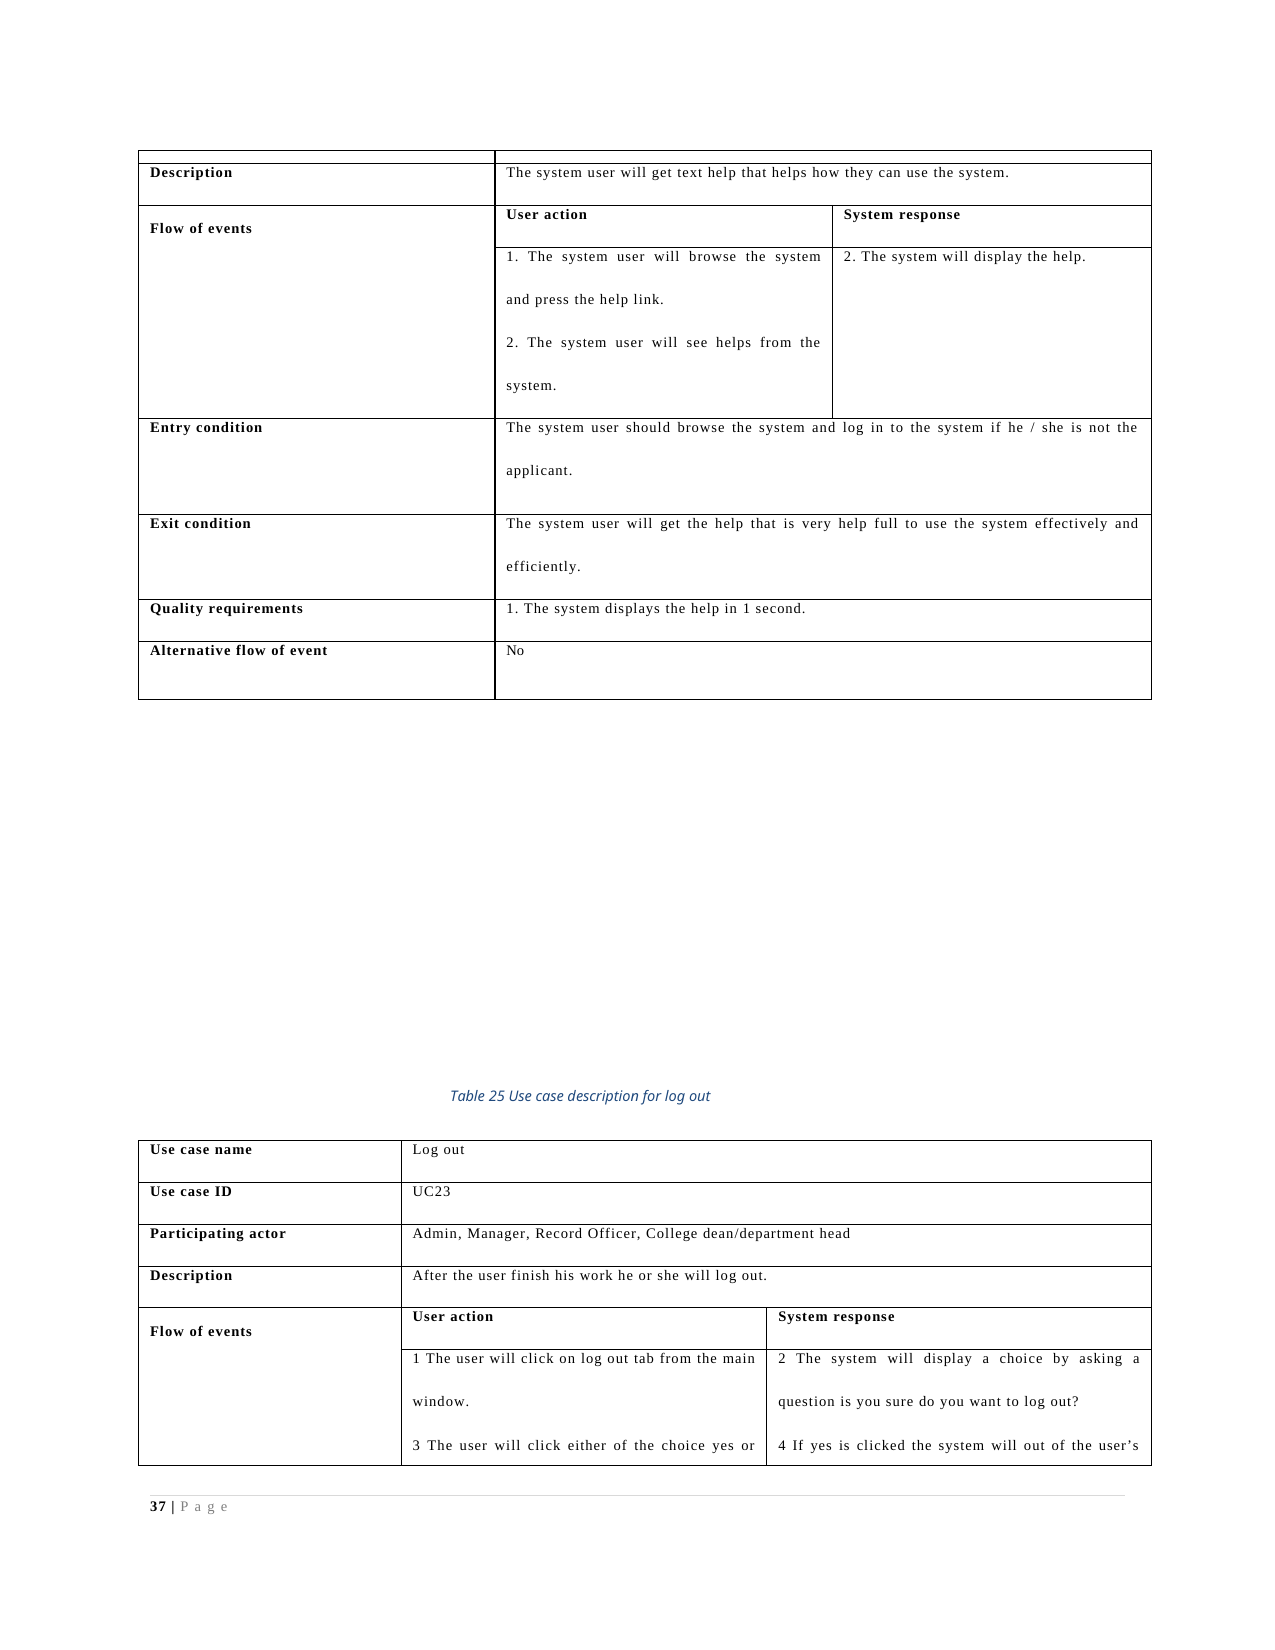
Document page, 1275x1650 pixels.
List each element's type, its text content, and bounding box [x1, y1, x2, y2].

table_cell Description [139, 164, 494, 205]
table_cell Description [139, 1267, 401, 1307]
table_cell Flow of events [139, 1308, 401, 1465]
table_cell Use case ID [139, 1183, 401, 1224]
table_cell 1. The system displays the help in 1 second. [496, 600, 1151, 641]
table_cell User action [402, 1308, 766, 1349]
table_header Log out [402, 1141, 1151, 1182]
table_cell Exit condition [139, 515, 494, 599]
table_cell User action [496, 206, 832, 247]
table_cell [402, 1350, 766, 1465]
table_cell System response [833, 206, 1151, 247]
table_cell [496, 151, 1151, 163]
table_cell Participating actor [139, 1225, 401, 1266]
table_cell No [496, 642, 1151, 699]
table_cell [767, 1350, 1151, 1465]
table_cell After the user finish his work he or she will log out. [402, 1267, 1151, 1307]
table_cell Quality requirements [139, 600, 494, 641]
table_header Use case name [139, 1141, 401, 1182]
table_cell The system user will get text help that helps how they can use the system. [496, 164, 1151, 205]
table_cell Entry condition [139, 419, 494, 514]
table_cell Alternative flow of event [139, 642, 494, 699]
table_cell Admin, Manager, Record Officer, College dean/department head [402, 1225, 1151, 1266]
table_cell The system user will get the help that is very help full to use the system effectively and efficiently. [496, 515, 1151, 599]
table_cell Flow of events [139, 206, 494, 418]
table_cell UC23 [402, 1183, 1151, 1224]
table_cell The system user should browse the system and log in to the system if he / she is not the applicant. [496, 419, 1151, 514]
text Table 25 Use case description for log out [375, 1085, 1125, 1119]
table_cell 2. The system will display the help. [833, 248, 1151, 418]
table_cell System response [767, 1308, 1151, 1349]
table_cell 1. The system user will browse the system and press the help link. 2. The system user will see helps from the system. [496, 248, 832, 418]
